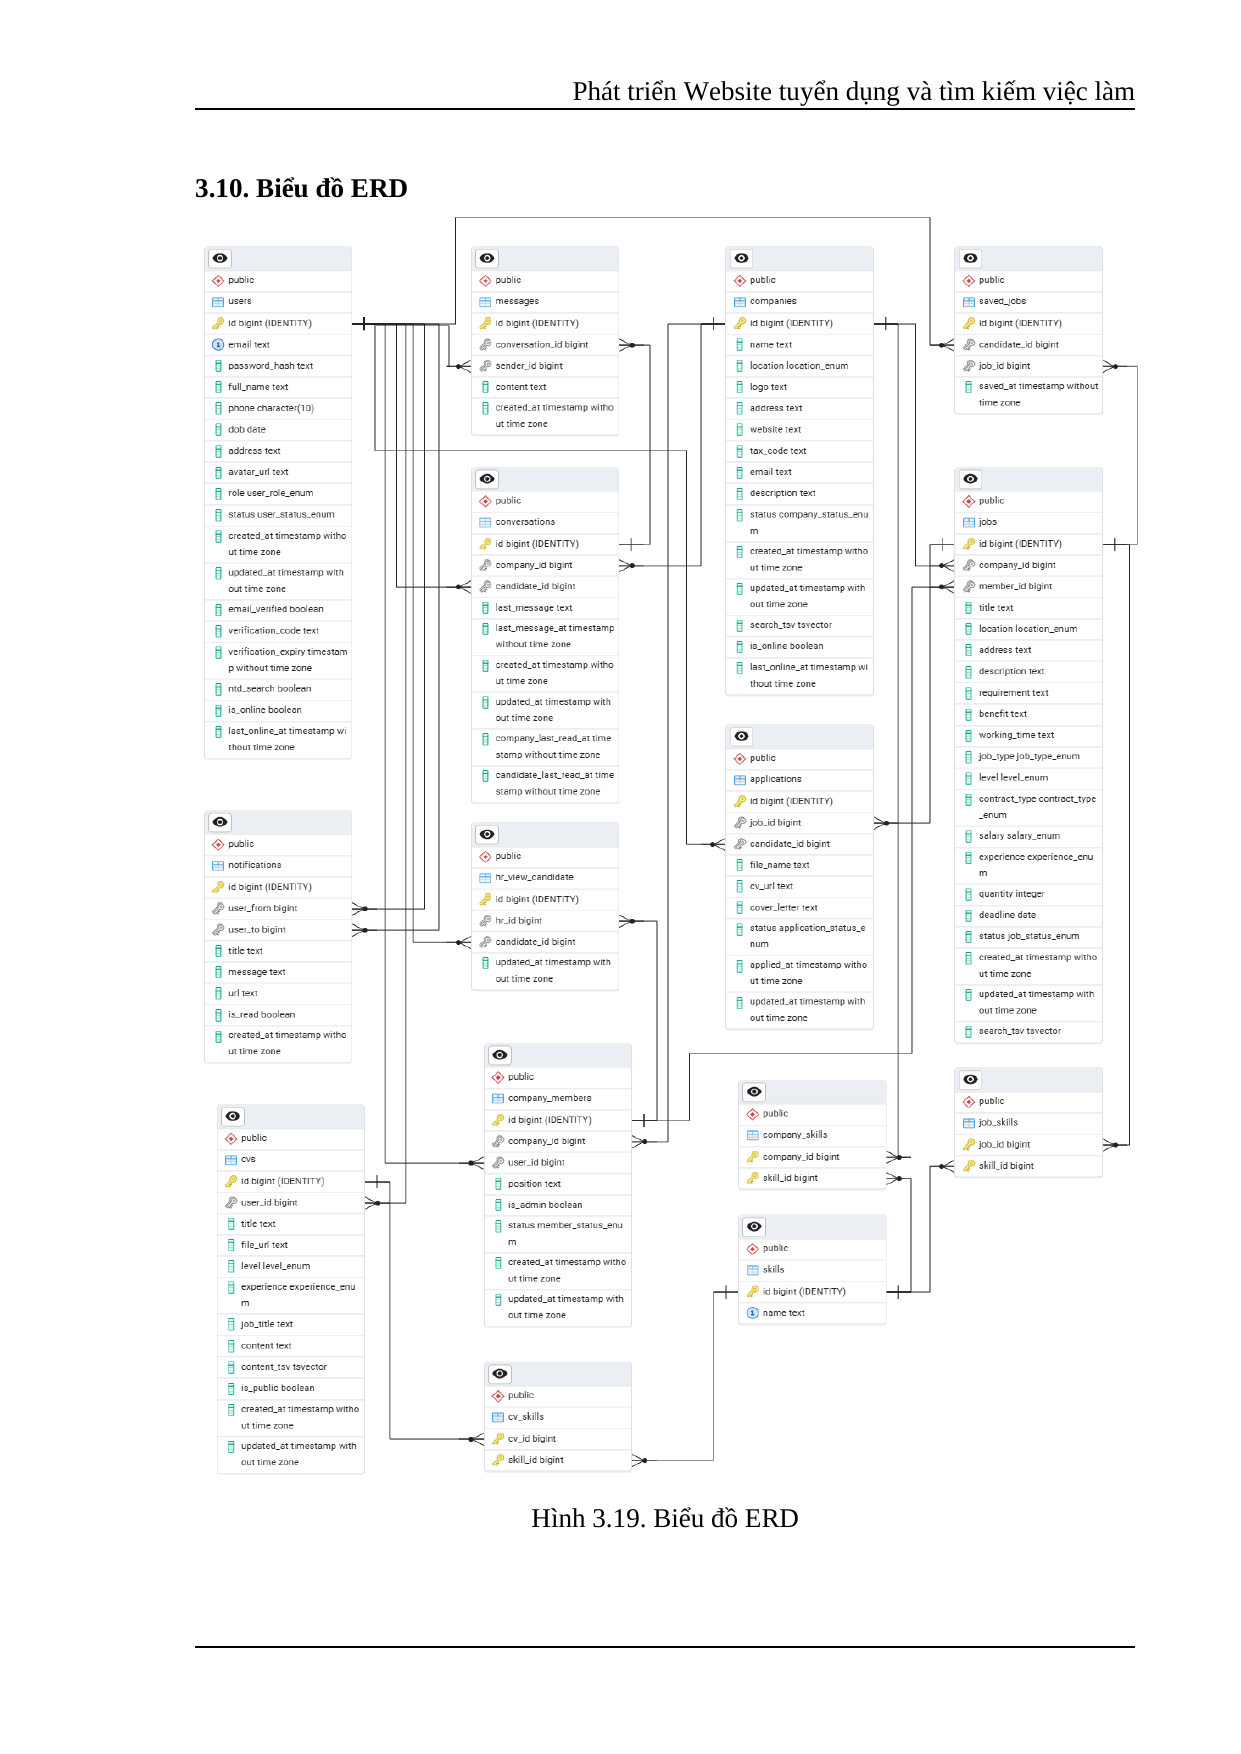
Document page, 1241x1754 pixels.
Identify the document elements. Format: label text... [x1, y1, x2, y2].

subtitle 3.10. Biểu đồ ERD [195, 172, 1135, 203]
text Hình 3.19. Biểu đồ ERD [195, 1502, 1135, 1533]
picture [195, 209, 1149, 1496]
